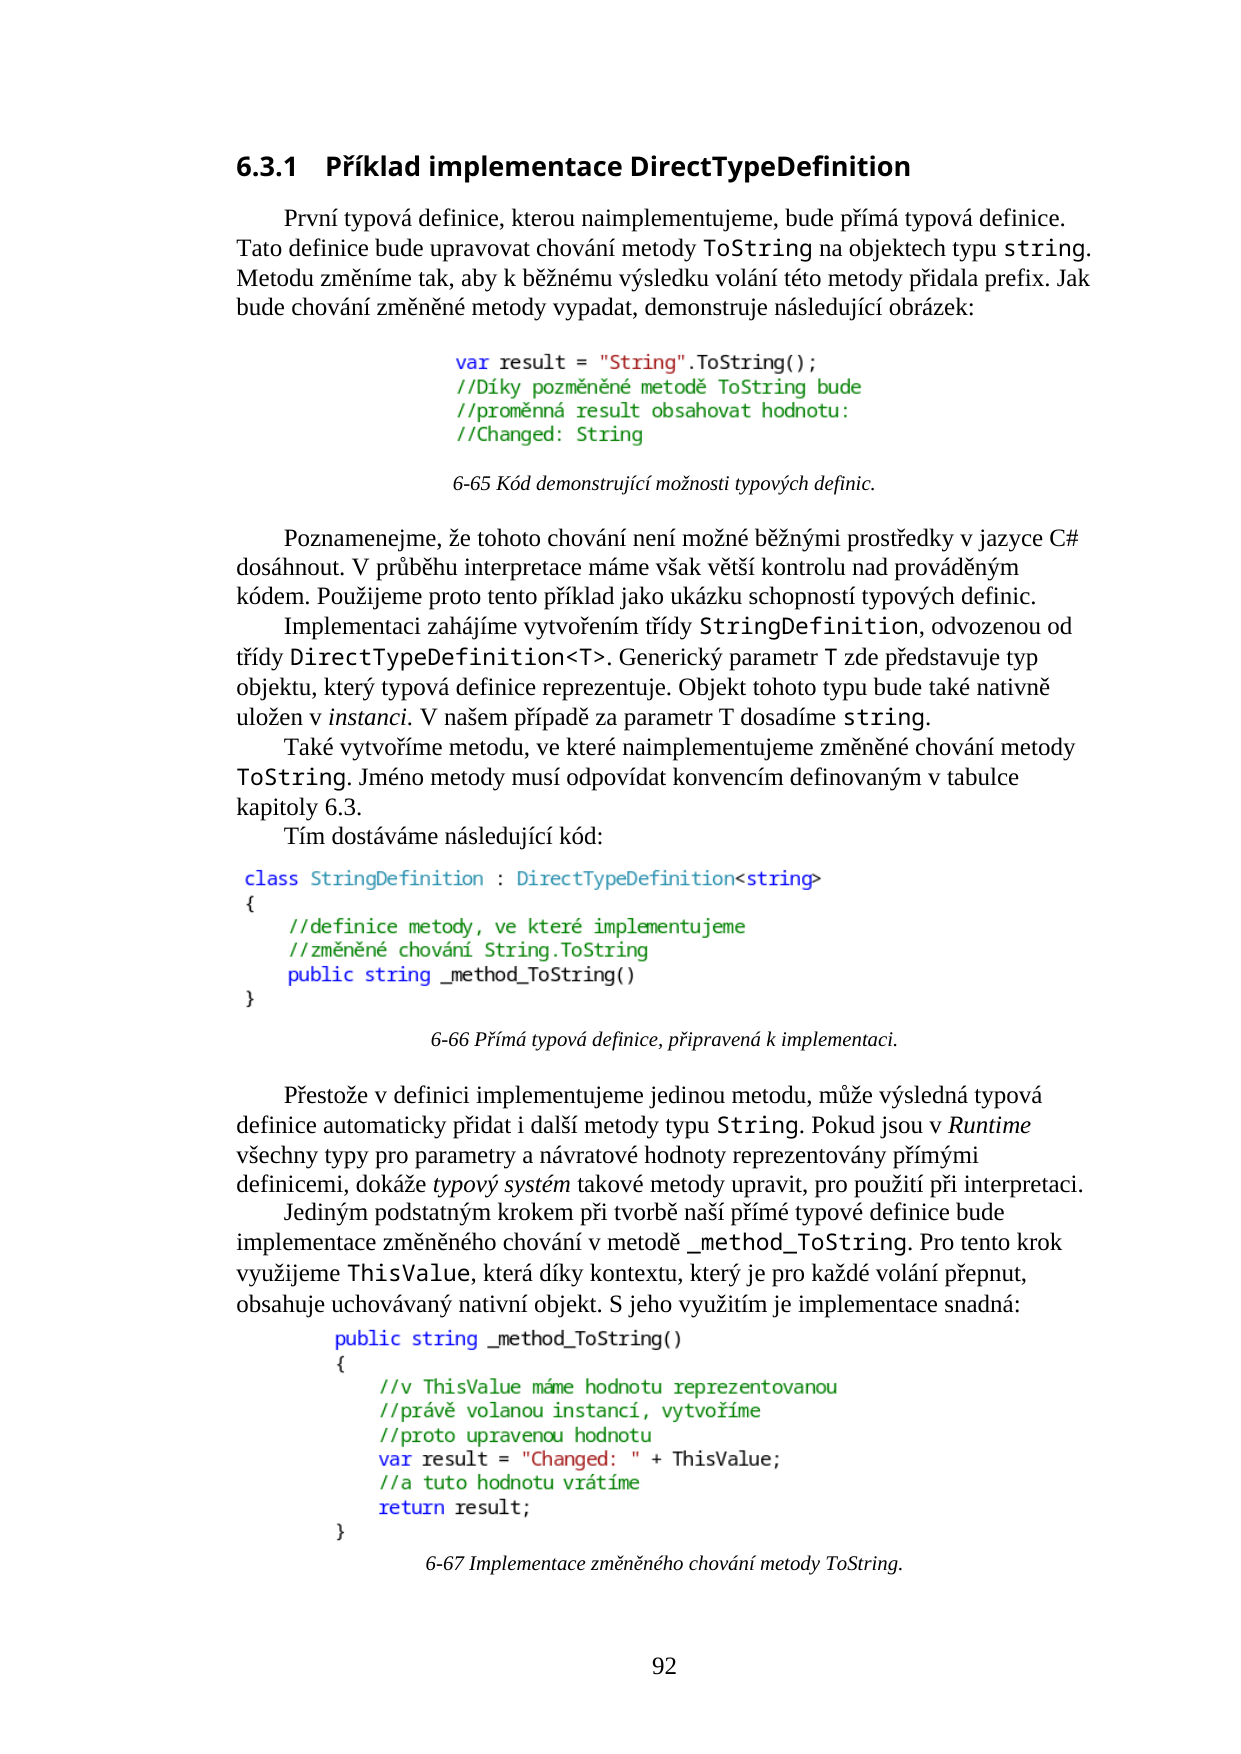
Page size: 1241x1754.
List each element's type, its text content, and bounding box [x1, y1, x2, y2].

text Tím dostáváme následující kód: [236, 821, 1092, 850]
text Přestože v definici implementujeme jedinou metodu, může výsledná typová definice automaticky přidat i další metody typu String. Pokud jsou v Runtime všechny typy pro parametry a návratové hodnoty reprezentovány přímými definicemi, dokáže typový systém takové metody upravit, pro použití při interpretaci. [236, 1080, 1092, 1197]
text Poznamenejme, že tohoto chování není možné běžnými prostředky v jazyce C# dosáhnout. V průběhu interpretace máme však větší kontrolu nad prováděným kódem. Použijeme proto tento příklad jako ukázku schopností typových definic. [236, 523, 1092, 610]
text Implementaci zahájíme vytvořením třídy StringDefinition, odvozenou od třídy DirectTypeDefinition<T>. Generický parametr T zde představuje typ objektu, který typová definice reprezentuje. Objekt tohoto typu bude také nativně uložen v instanci. V našem případě za parametr T dosadíme string. [236, 610, 1092, 732]
text Také vytvoříme metodu, ve které naimplementujeme změněné chování metody ToString. Jméno metody musí odpovídat konvencím definovaným v tabulce kapitoly 6.3. [236, 732, 1092, 821]
subtitle Příklad implementace DirectTypeDefinition [236, 148, 1092, 184]
text Jediným podstatným krokem při tvorbě naší přímé typové definice bude implementace změněného chování v metodě _method_ToString. Pro tento krok využijeme ThisValue, která díky kontextu, který je pro každé volání přepnut, obsahuje uchovávaný nativní objekt. S jeho využitím je implementace snadná: [236, 1197, 1092, 1317]
text První typová definice, kterou naimplementujeme, bude přímá typová definice. Tato definice bude upravovat chování metody ToString na objektech typu string. Metodu změníme tak, aby k běžnému výsledku volání této metody přidala prefix. Jak bude chování změněné metody vypadat, demonstruje následující obrázek: [236, 203, 1092, 321]
